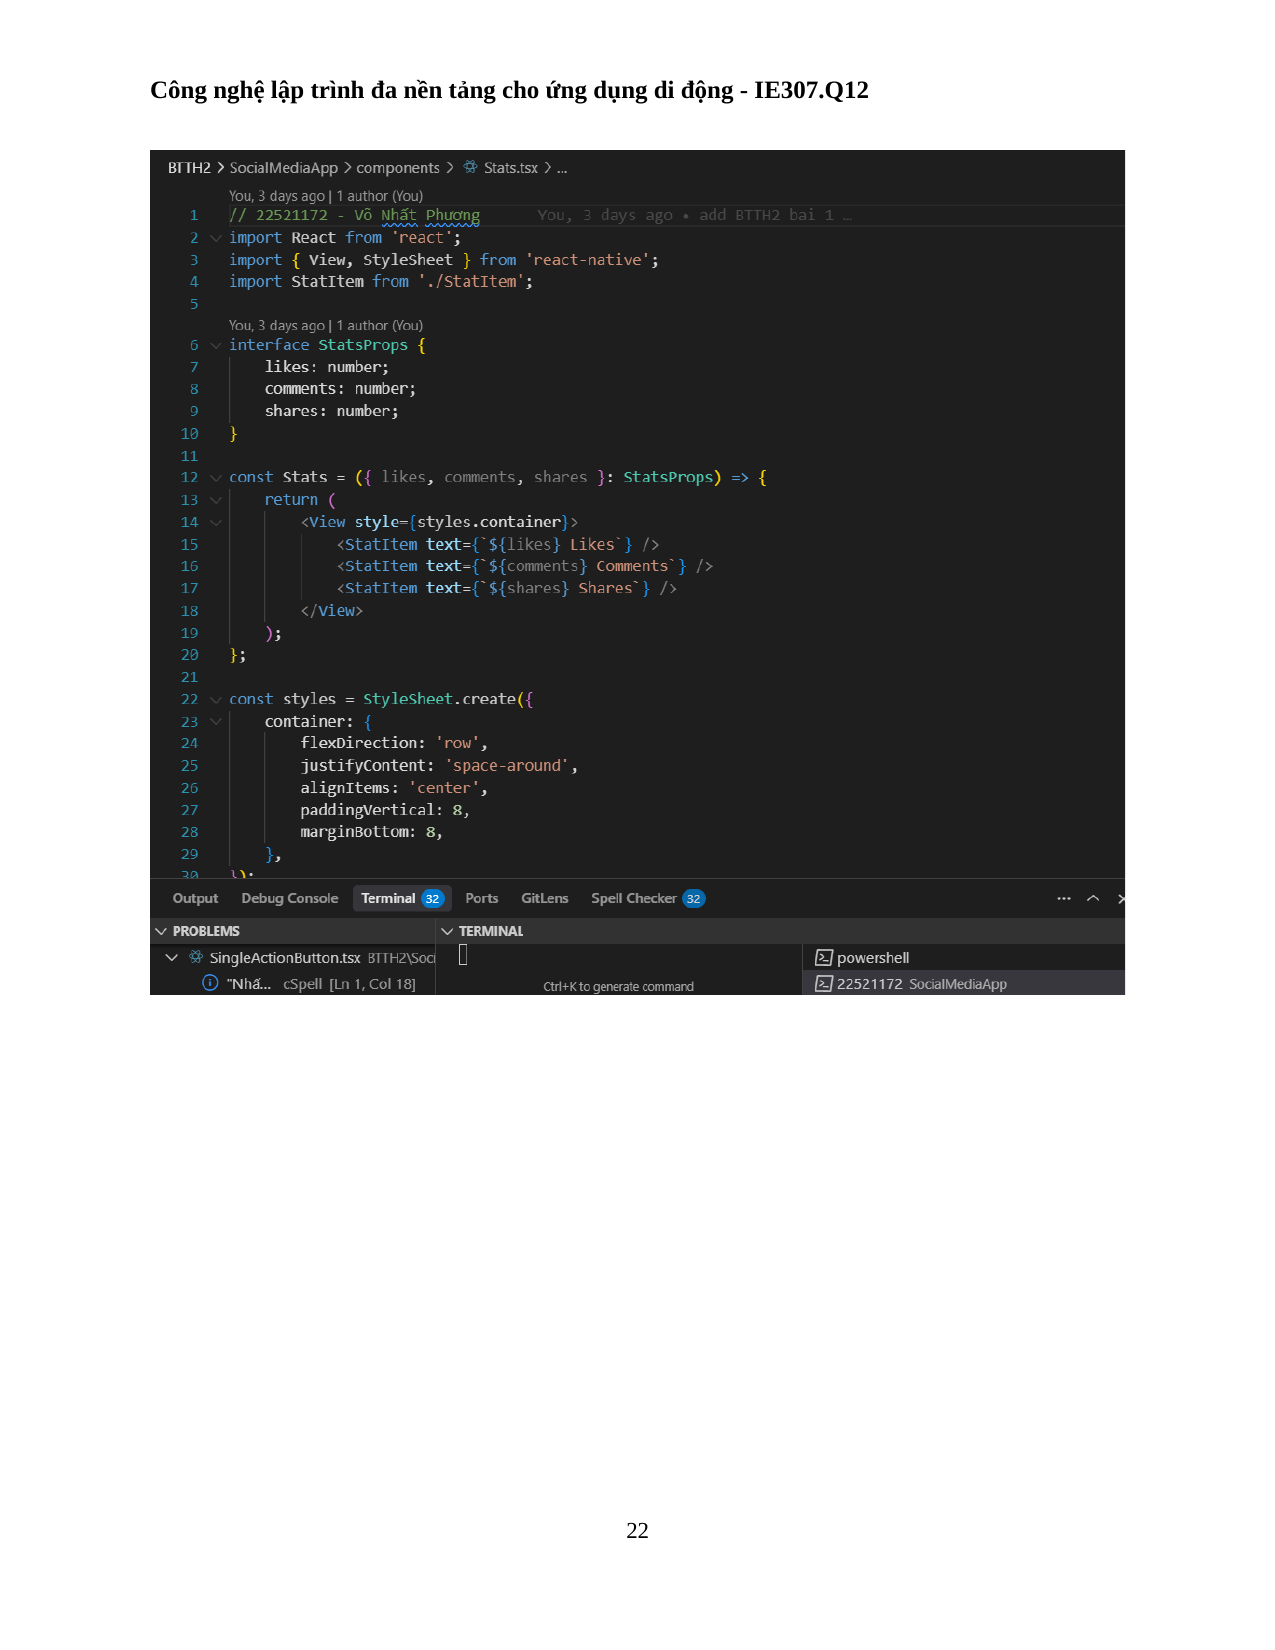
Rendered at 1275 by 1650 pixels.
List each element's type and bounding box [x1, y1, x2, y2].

picture [150, 150, 1125, 995]
